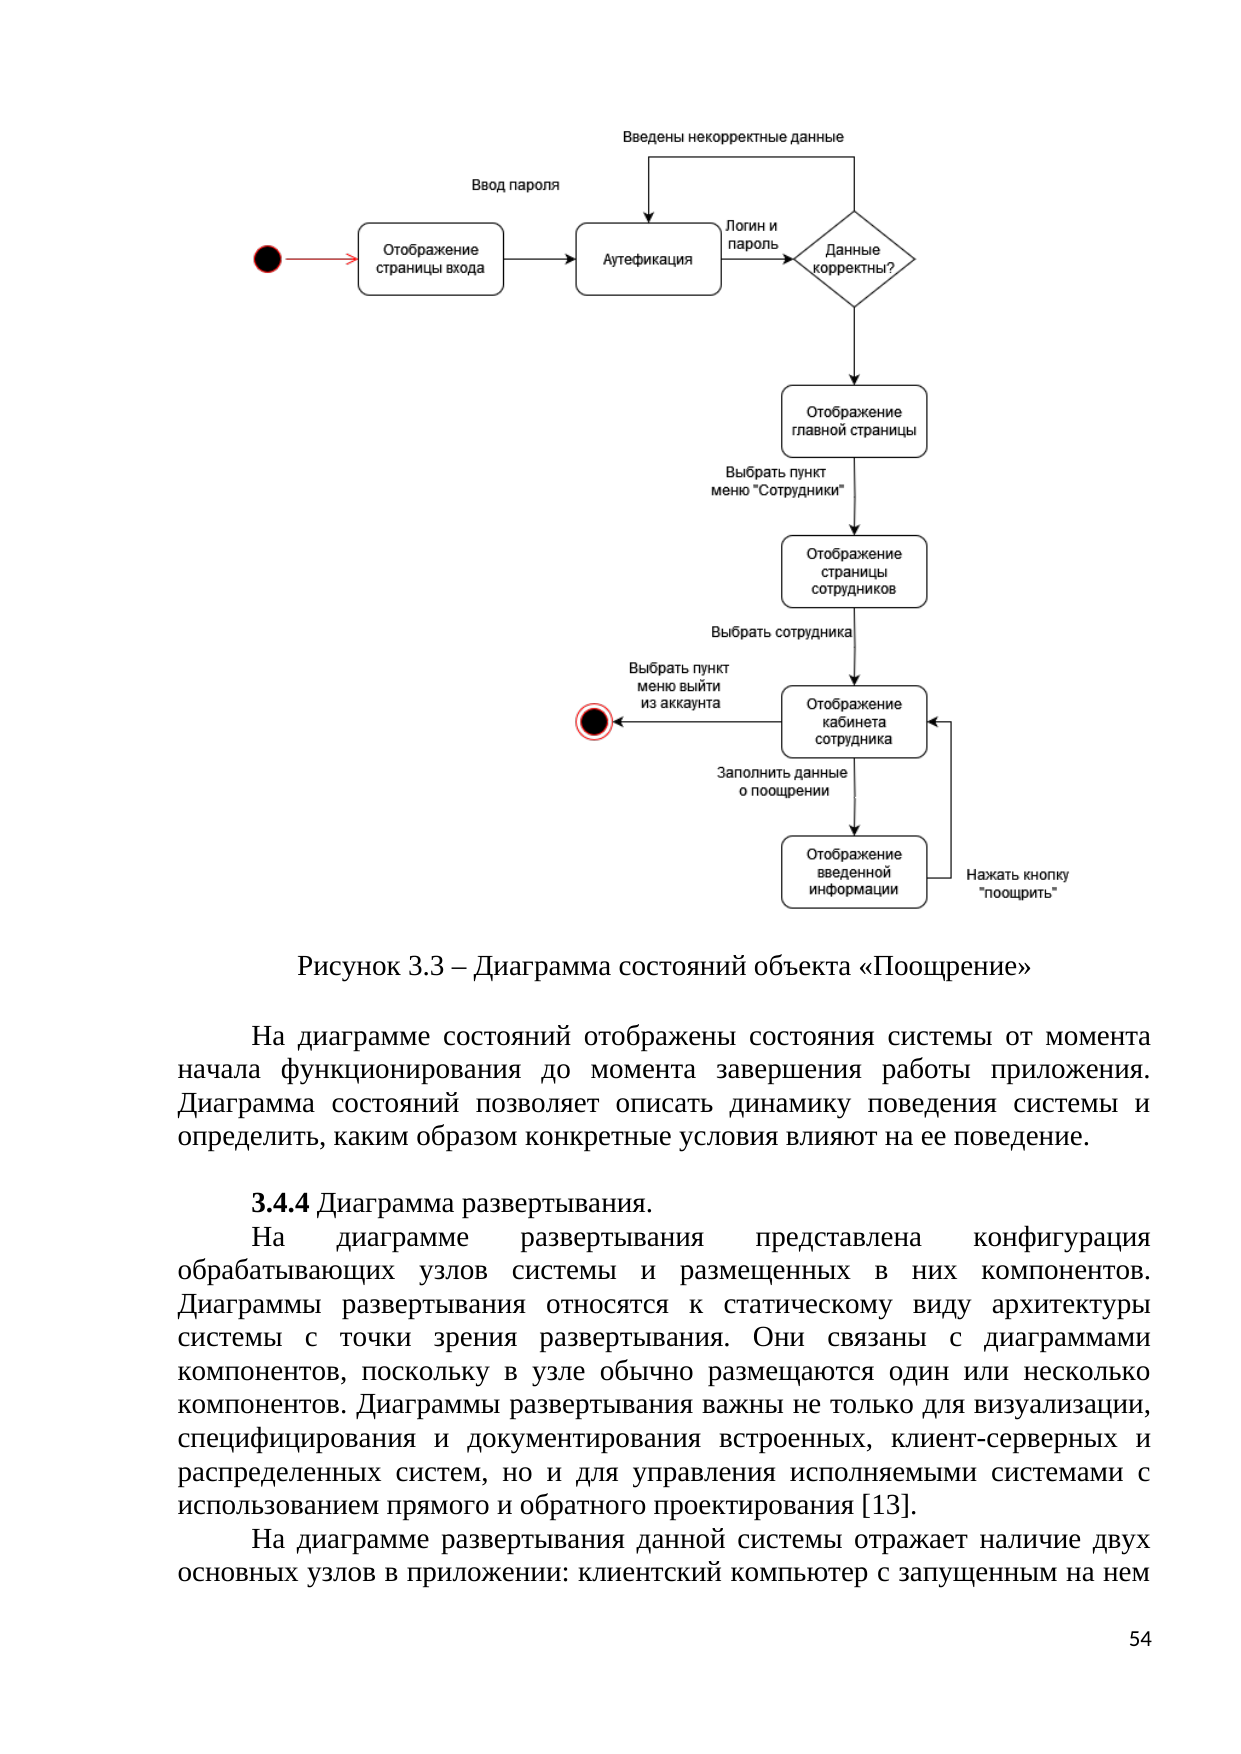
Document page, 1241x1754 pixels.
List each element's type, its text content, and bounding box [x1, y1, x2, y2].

list 3.4.4 Диаграмма развертывания. [177, 1185, 1152, 1219]
text Рисунок 3.3 – Диаграмма состояний объекта «Поощрение» [177, 948, 1152, 982]
list На диаграмме развертывания представлена конфигурация обрабатывающих узлов системы и размещенных в них компонентов. Диаграммы развертывания относятся к статическому виду архитектуры системы с точки зрения развертывания. Они связаны с диаграммами компонентов, поскольку в узле обычно размещаются один или несколько компонентов. Диаграммы развертывания важны не только для визуализации, специфицирования и документирования встроенных, клиент-серверных и распределенных систем, но и для управления исполняемыми системами с использованием прямого и обратного проектирования [13]. [177, 1219, 1152, 1521]
text На диаграмме состояний отображены состояния системы от момента начала функционирования до момента завершения работы приложения. Диаграмма состояний позволяет описать динамику поведения системы и определить, каким образом конкретные условия влияют на ее поведение. [177, 1018, 1152, 1152]
picture [249, 118, 1080, 910]
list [177, 1521, 1152, 1588]
